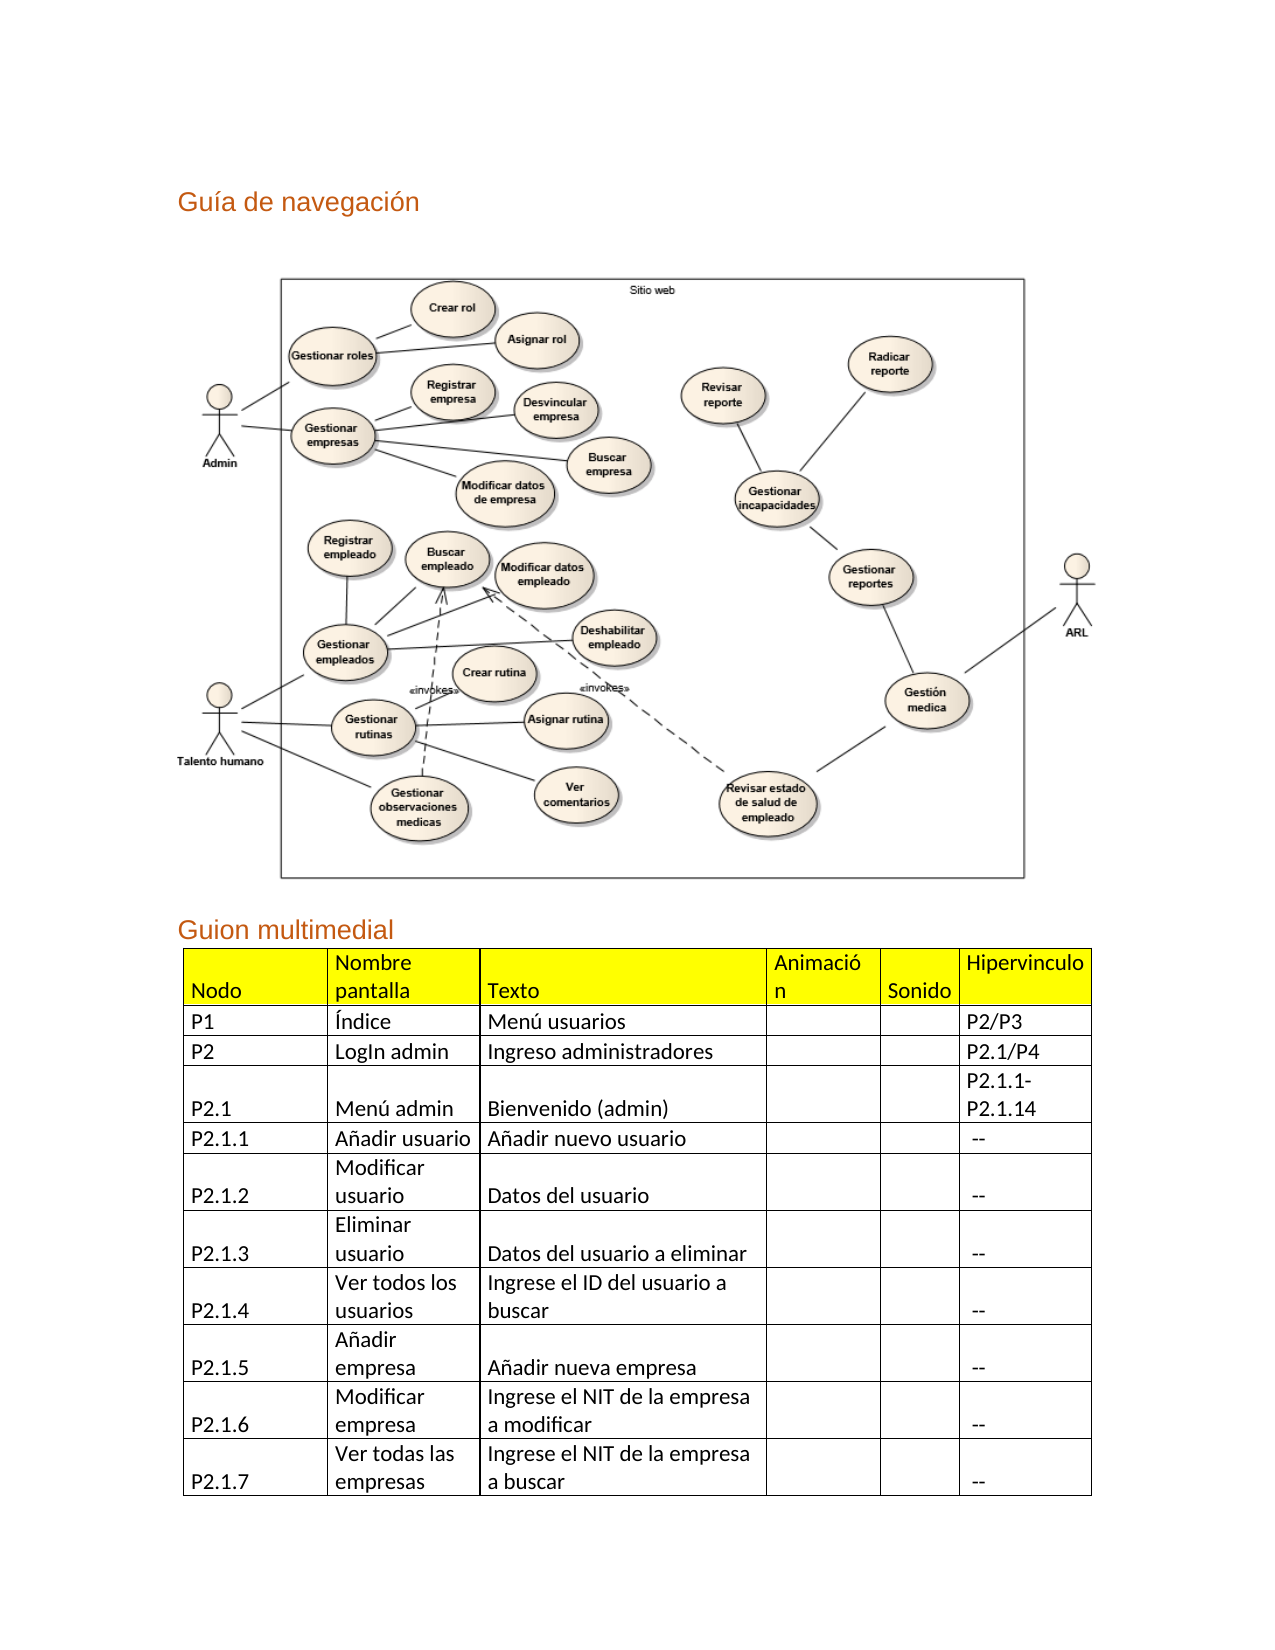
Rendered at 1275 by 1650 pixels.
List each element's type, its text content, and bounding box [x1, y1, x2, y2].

table_cell [881, 1006, 959, 1035]
table_cell P2 [184, 1036, 327, 1065]
table_cell [767, 1036, 880, 1065]
table_cell [767, 1268, 880, 1324]
table_cell P2.1.3 [184, 1211, 327, 1267]
table_cell Índice [328, 1006, 479, 1035]
table_cell P2.1.4 [184, 1268, 327, 1324]
table_cell [767, 1211, 880, 1267]
table_header Nodo [184, 949, 327, 1004]
table_cell -- [960, 1211, 1091, 1267]
table_cell P2.1.1 [184, 1123, 327, 1152]
table_cell [767, 1066, 880, 1122]
table_cell P2.1.5 [184, 1325, 327, 1381]
table_header Texto [481, 949, 766, 1004]
subtitle Guion multimedial [177, 914, 1098, 945]
table_cell [767, 1123, 880, 1152]
table_cell [881, 1211, 959, 1267]
table_cell Menú usuarios [481, 1006, 766, 1035]
table_cell [767, 1382, 880, 1438]
table_cell P2/P3 [960, 1006, 1091, 1035]
table_cell -- [960, 1382, 1091, 1438]
table_cell P2.1.1-P2.1.14 [960, 1066, 1091, 1122]
subtitle Guía de navegación [177, 186, 1098, 217]
table_cell [881, 1268, 959, 1324]
picture [177, 267, 1098, 895]
table_cell -- [960, 1325, 1091, 1381]
table_cell P2.1.2 [184, 1154, 327, 1209]
table_header Hipervinculo [960, 949, 1091, 1004]
table_cell [767, 1325, 880, 1381]
table_cell P2.1.6 [184, 1382, 327, 1438]
table_cell Menú admin [328, 1066, 479, 1122]
table_cell Eliminar usuario [328, 1211, 479, 1267]
table_cell Modificar empresa [328, 1382, 479, 1438]
table_cell [881, 1036, 959, 1065]
table_cell [767, 1439, 880, 1495]
table_cell Ingrese el ID del usuario a buscar [481, 1268, 766, 1324]
table_cell [881, 1066, 959, 1122]
table_cell Añadir nueva empresa [481, 1325, 766, 1381]
table_cell [767, 1154, 880, 1209]
table_cell Modificar usuario [328, 1154, 479, 1209]
table_cell Añadir nuevo usuario [481, 1123, 766, 1152]
table_cell [881, 1325, 959, 1381]
table_cell Datos del usuario a eliminar [481, 1211, 766, 1267]
table_cell Añadir usuario [328, 1123, 479, 1152]
table_cell -- [960, 1439, 1091, 1495]
table_cell Ingrese el NIT de la empresa a modificar [481, 1382, 766, 1438]
table_cell Datos del usuario [481, 1154, 766, 1209]
table_header Animación [767, 949, 880, 1004]
table_cell LogIn admin [328, 1036, 479, 1065]
table_cell [881, 1439, 959, 1495]
table_cell Ingrese el NIT de la empresa a buscar [481, 1439, 766, 1495]
table_cell [881, 1382, 959, 1438]
table_cell Ingreso administradores [481, 1036, 766, 1065]
table_cell -- [960, 1154, 1091, 1209]
table_cell [881, 1123, 959, 1152]
table_cell -- [960, 1123, 1091, 1152]
table_cell [881, 1154, 959, 1209]
table_header Nombre pantalla [328, 949, 479, 1004]
table_cell P2.1/P4 [960, 1036, 1091, 1065]
table_cell -- [960, 1268, 1091, 1324]
table_cell Bienvenido (admin) [481, 1066, 766, 1122]
table_cell Ver todas las empresas [328, 1439, 479, 1495]
table_cell [767, 1006, 880, 1035]
table_cell P2.1.7 [184, 1439, 327, 1495]
table_cell Añadir empresa [328, 1325, 479, 1381]
table_cell Ver todos los usuarios [328, 1268, 479, 1324]
table_cell P1 [184, 1006, 327, 1035]
table_cell P2.1 [184, 1066, 327, 1122]
table_header Sonido [881, 949, 959, 1004]
